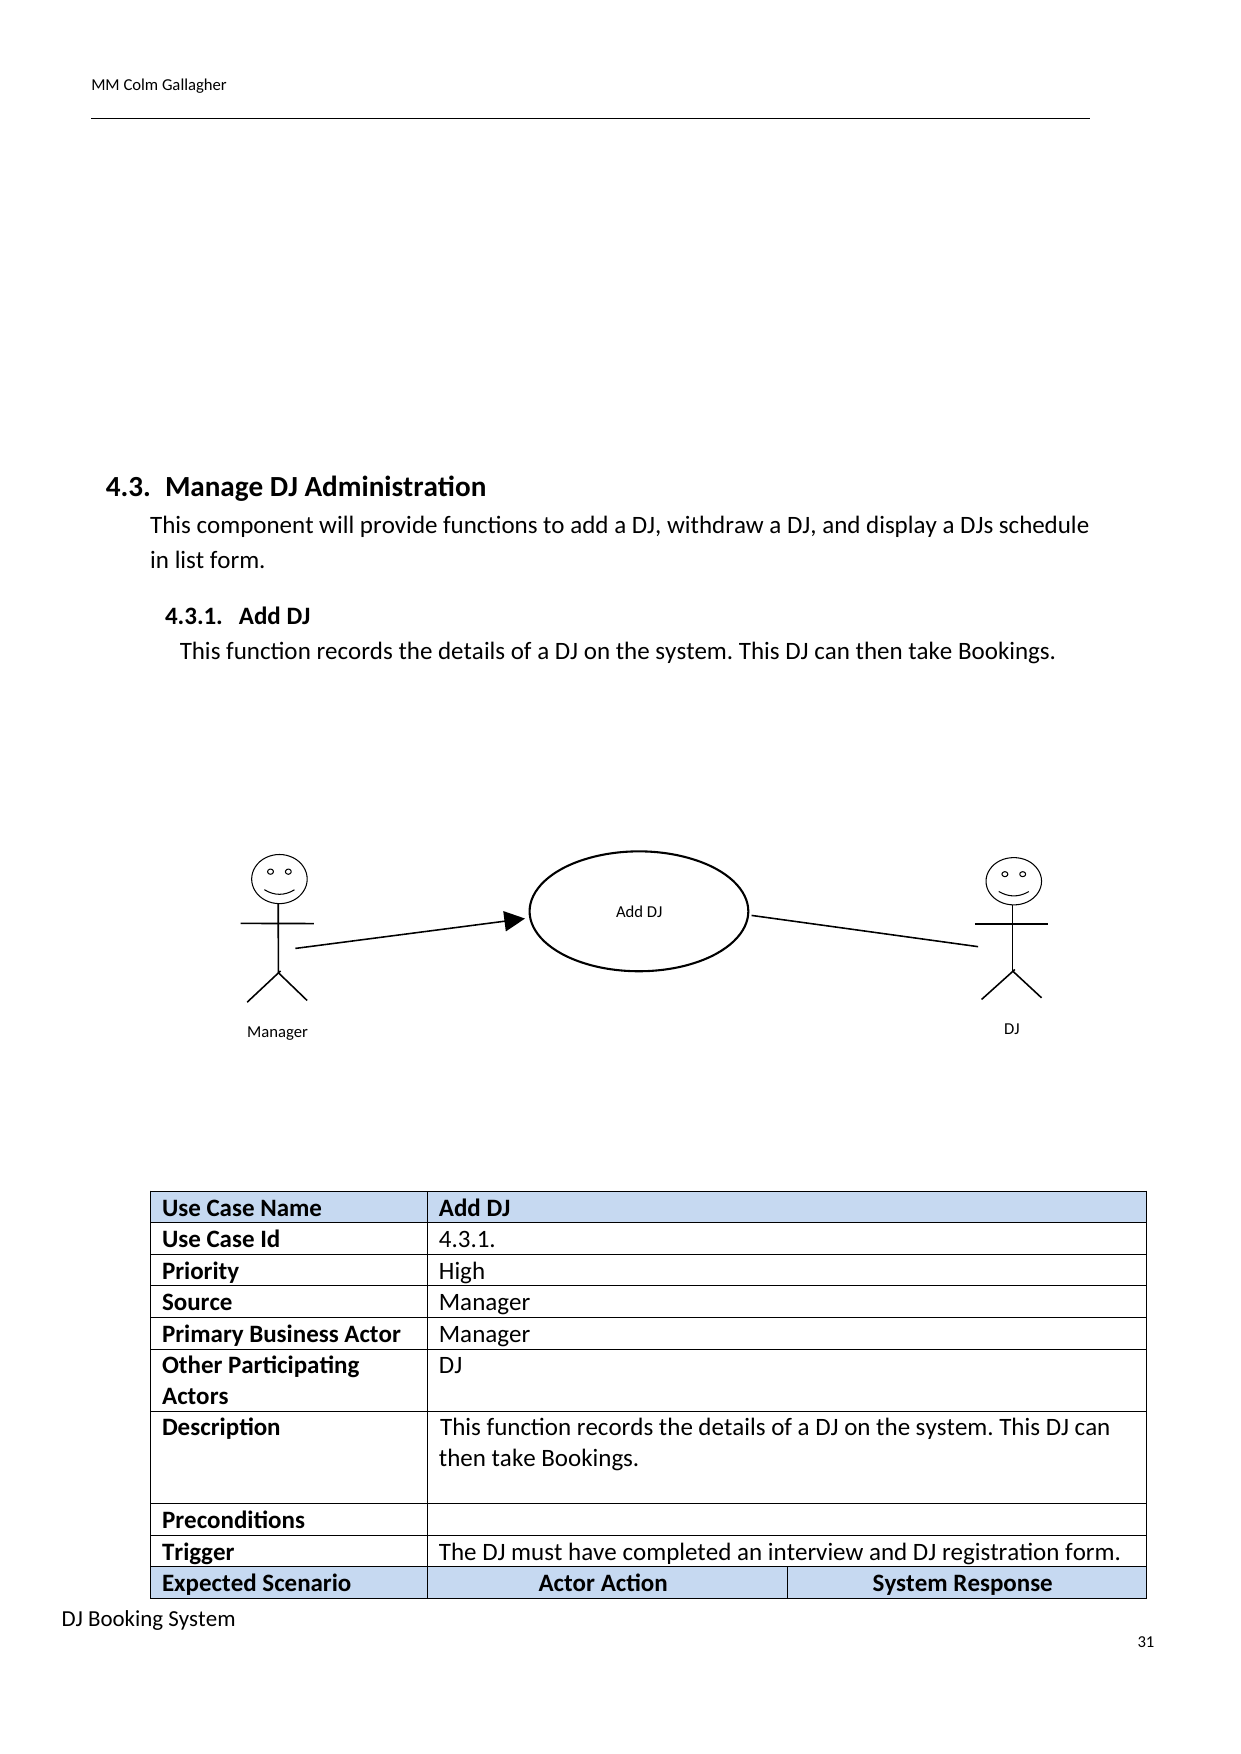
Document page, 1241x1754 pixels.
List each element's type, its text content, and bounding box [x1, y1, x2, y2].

table_cell DJ [428, 1350, 1146, 1411]
table_cell Manager [428, 1286, 1146, 1317]
table_cell The DJ must have completed an interview and DJ registration form. [428, 1536, 1146, 1566]
text This component will provide functions to add a DJ, withdraw a DJ, and display a DJs schedule in list form. [150, 509, 1107, 575]
table_cell 4.3.1. [428, 1223, 1146, 1254]
table_cell Priority [151, 1255, 427, 1285]
table_cell [428, 1504, 1146, 1535]
table_header Use Case Name [151, 1192, 427, 1222]
table_header Add DJ [428, 1192, 1146, 1222]
table_cell Other Participating Actors [151, 1350, 427, 1411]
table_cell High [428, 1255, 1146, 1285]
table_cell Preconditions [151, 1504, 427, 1535]
text This function records the details of a DJ on the system. This DJ can then take Bookings. [178, 635, 1107, 666]
table_cell Use Case Id [151, 1223, 427, 1254]
table_cell This function records the details of a DJ on the system. This DJ can then take Bookings. [428, 1412, 1146, 1503]
table_cell Primary Business Actor [151, 1318, 427, 1348]
table_cell Expected Scenario [151, 1567, 427, 1598]
subtitle Manage DJ Administration [106, 468, 1107, 504]
table_cell Trigger [151, 1536, 427, 1566]
table_cell Actor Action [428, 1567, 787, 1598]
table_cell System Response [788, 1567, 1146, 1598]
table_cell Source [151, 1286, 427, 1317]
table_cell Manager [428, 1318, 1146, 1348]
subtitle Add DJ [165, 600, 1107, 631]
table_cell Description [151, 1412, 427, 1503]
